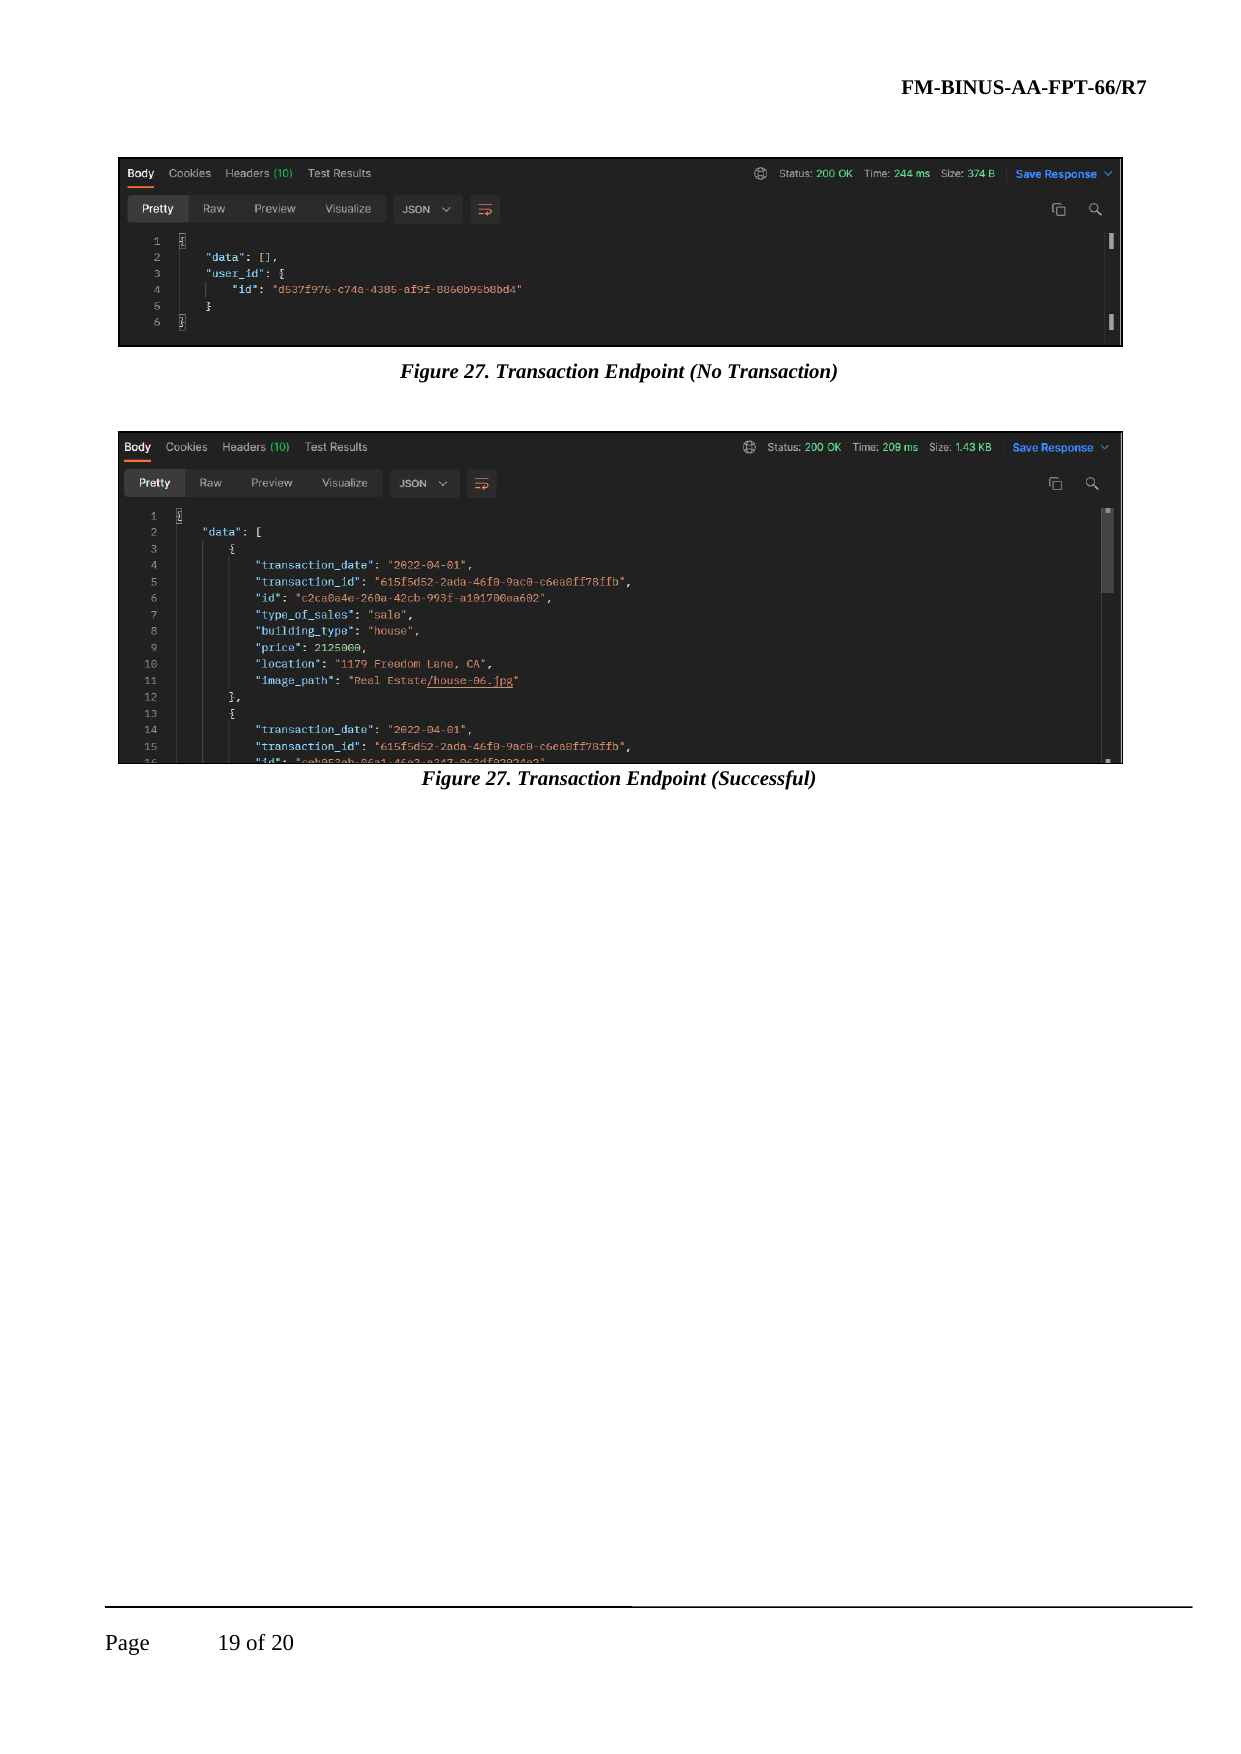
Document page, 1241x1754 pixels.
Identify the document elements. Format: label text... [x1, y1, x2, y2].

picture [120, 159, 1121, 345]
picture [119, 433, 1122, 763]
